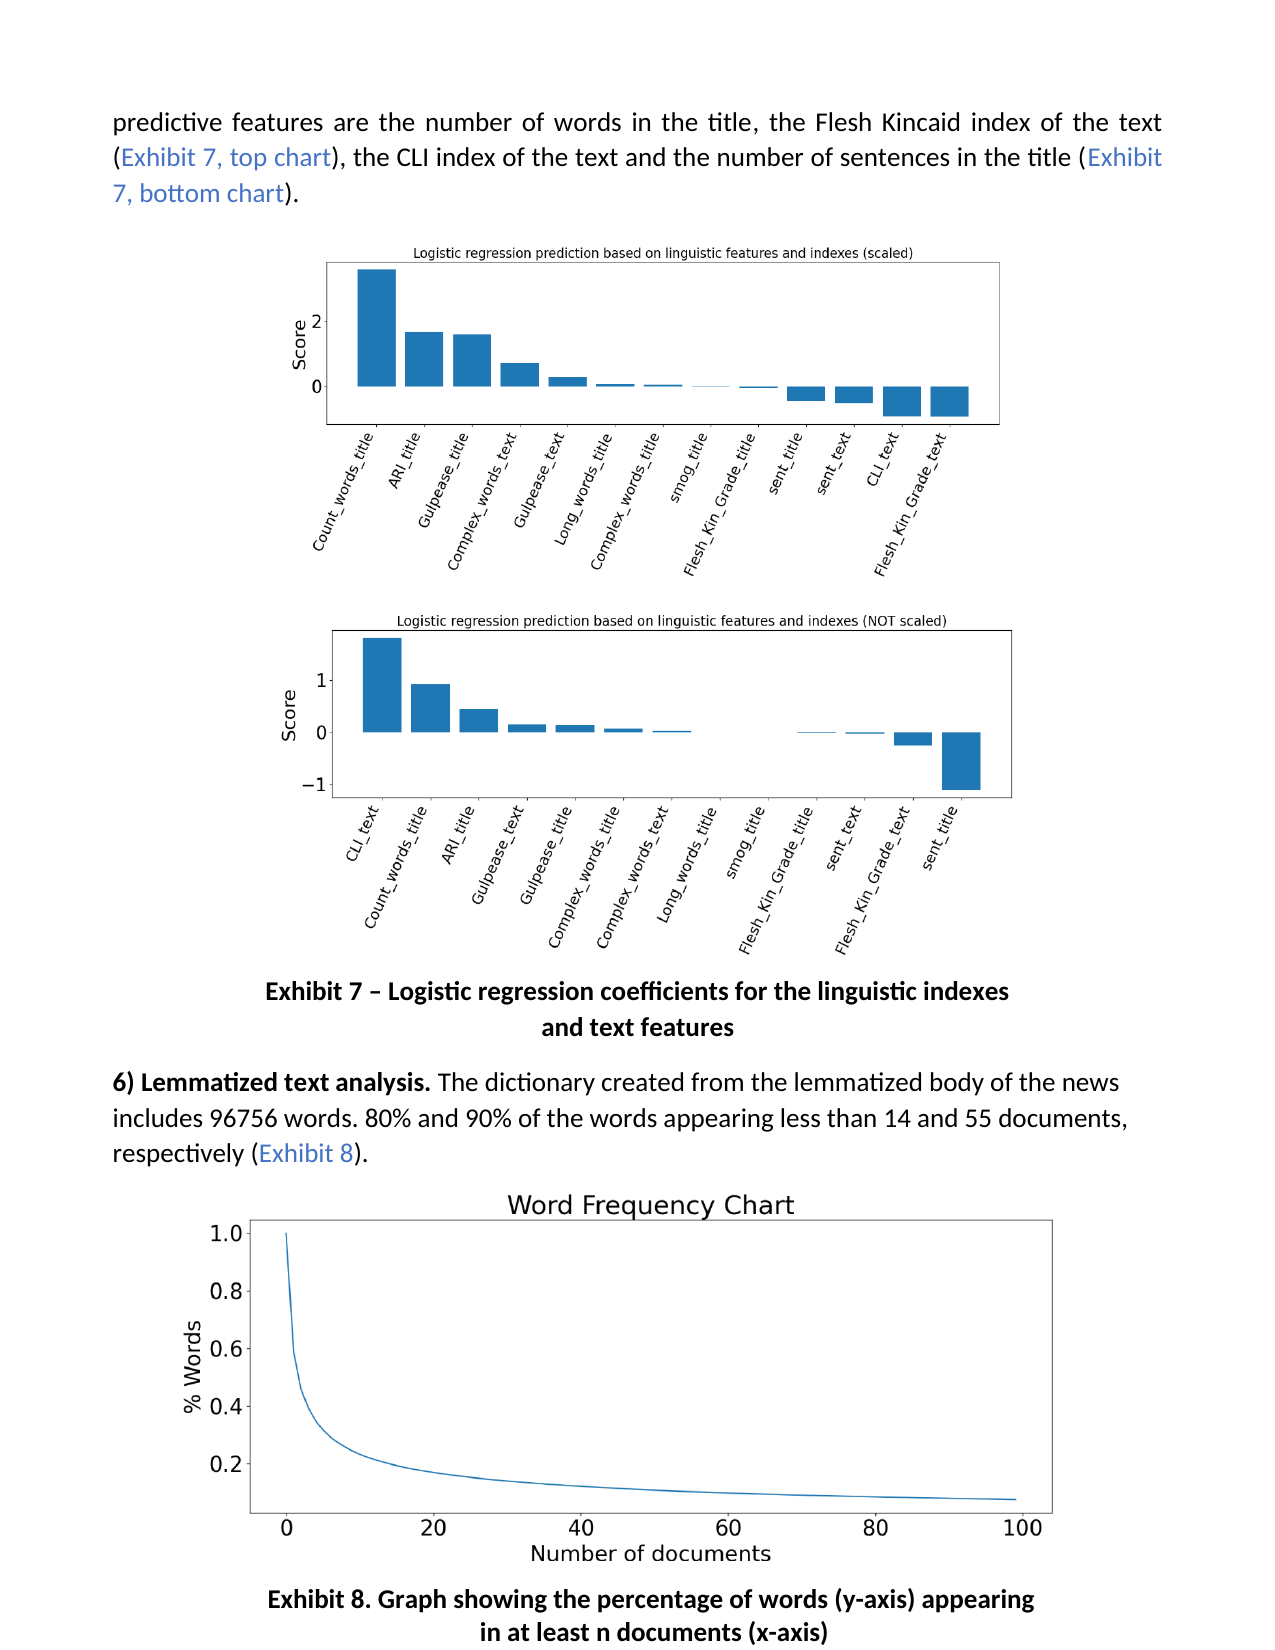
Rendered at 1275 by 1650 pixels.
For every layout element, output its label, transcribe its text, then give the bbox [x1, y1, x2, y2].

text 6) Lemmatized tet analysis. The dictionary created from the lemmatized body of the news includes 96756 words. 80% and 90% of the words appearing less than 14 and 55 documents, respectively (Exhibit 8). [112, 1065, 1162, 1169]
picture [120, 1173, 1155, 1561]
picture [245, 228, 1030, 976]
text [112, 105, 1162, 209]
